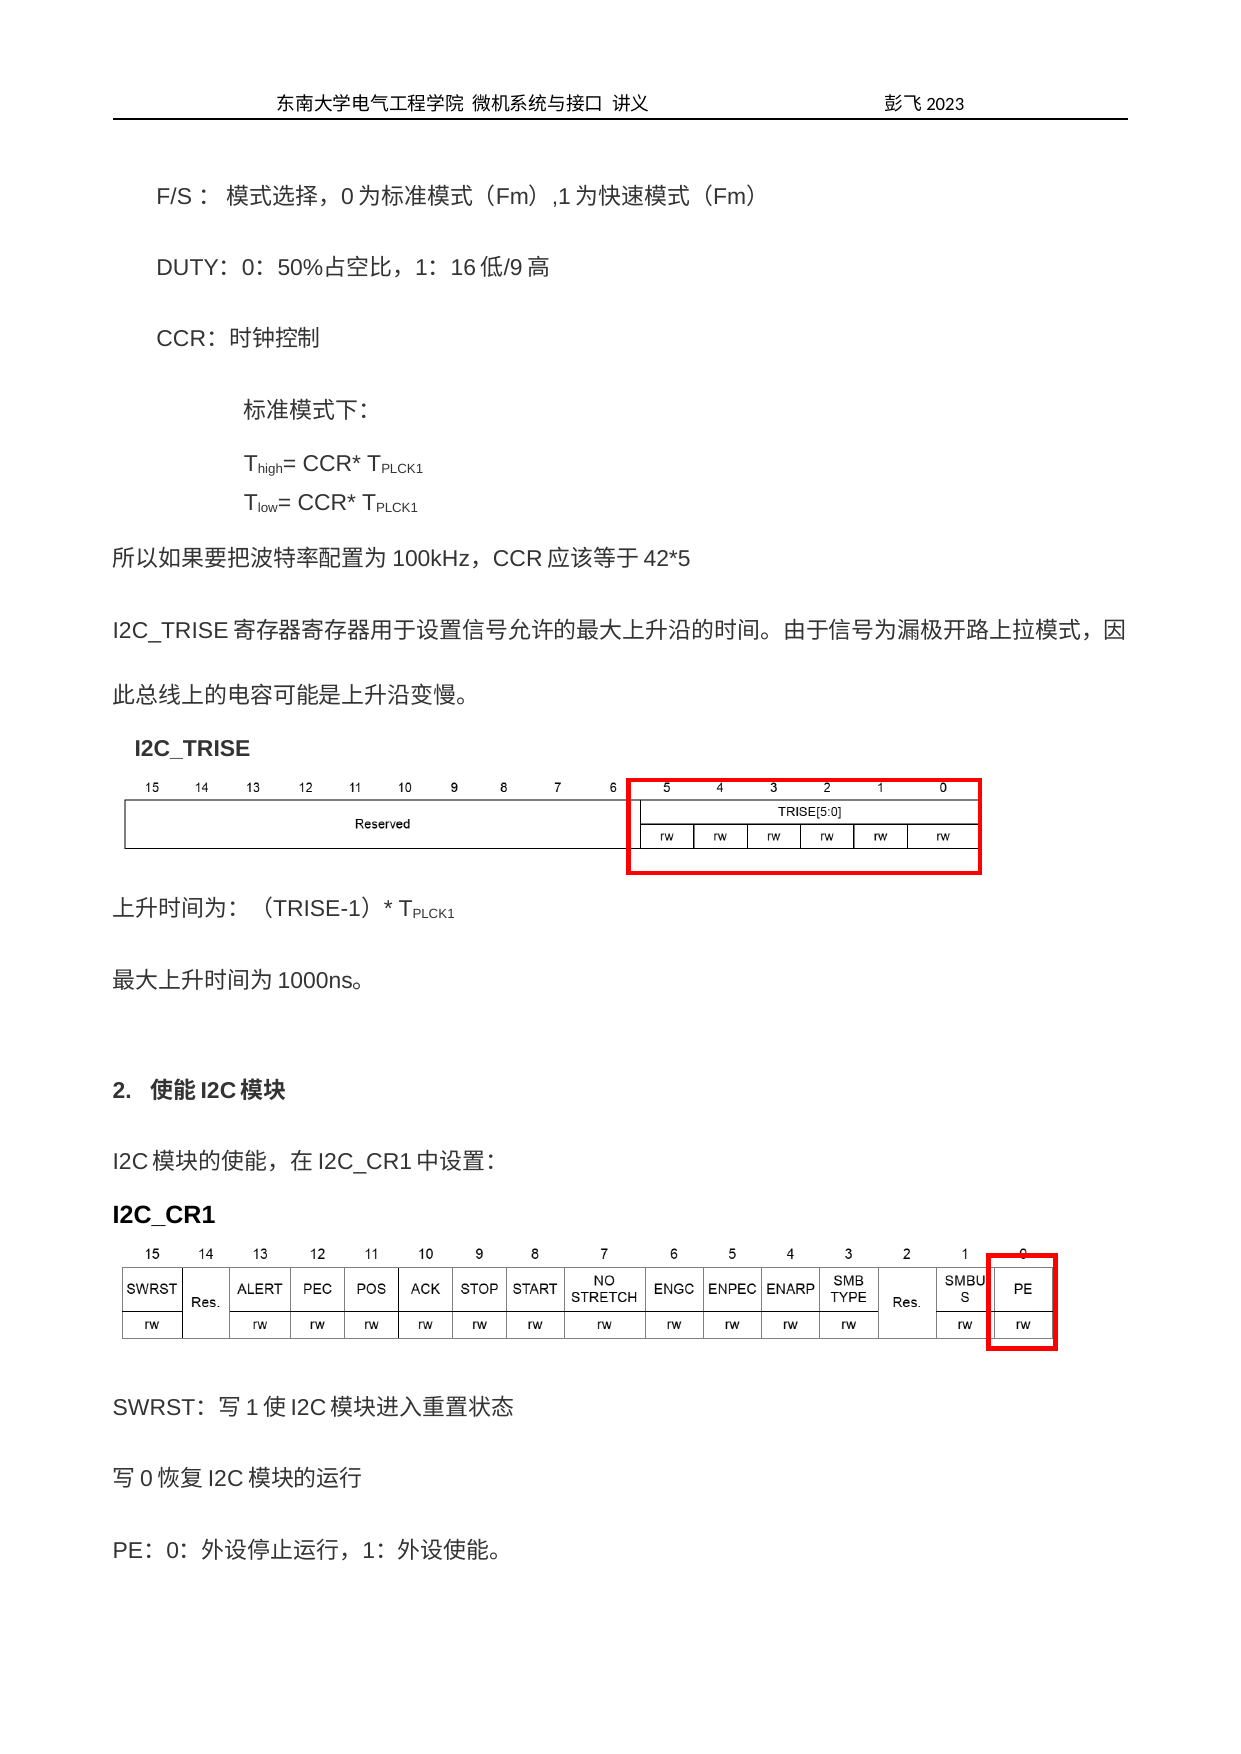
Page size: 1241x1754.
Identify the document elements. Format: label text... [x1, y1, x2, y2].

text Thigh= CCR* TPLCK1 [244, 447, 1128, 479]
text 上升时间为：（TRISE-1）* TPLCK1 [112, 874, 1128, 939]
text 最大上升时间为1000ns。 [112, 946, 1128, 1011]
text I2C_CR1 [112, 1198, 1128, 1231]
text I2C模块的使能，在I2C_CR1中设置： [112, 1127, 1128, 1192]
picture [631, 782, 978, 865]
text CCR：时钟控制 [156, 304, 1128, 369]
text I2C_TRISE [134, 732, 1128, 764]
text Tlow= CCR* TPLCK1 [244, 486, 1128, 518]
text SWRST：写1使I2C模块进入重置状态 [112, 1373, 1128, 1438]
picture [991, 1258, 1053, 1346]
text I2C_TRISE寄存器寄存器用于设置信号允许的最大上升沿的时间。由于信号为漏极开路上拉模式，因此总线上的电容可能是上升沿变慢。 [112, 596, 1128, 726]
picture [112, 770, 994, 865]
list 使能I2C模块 [112, 1056, 1128, 1121]
text 写0恢复I2C模块的运行 [112, 1444, 1128, 1509]
text PE：0：外设停止运行，1：外设使能。 [112, 1516, 1128, 1581]
text 标准模式下： [244, 376, 1128, 441]
text F/S ： 模式选择，0为标准模式（Fm）,1为快速模式（Fm） [156, 162, 1128, 227]
text DUTY：0：50%占空比，1：16低/9高 [156, 233, 1128, 298]
text 所以如果要把波特率配置为100kHz，CCR应该等于42*5 [112, 524, 1128, 589]
picture [112, 1237, 1071, 1346]
